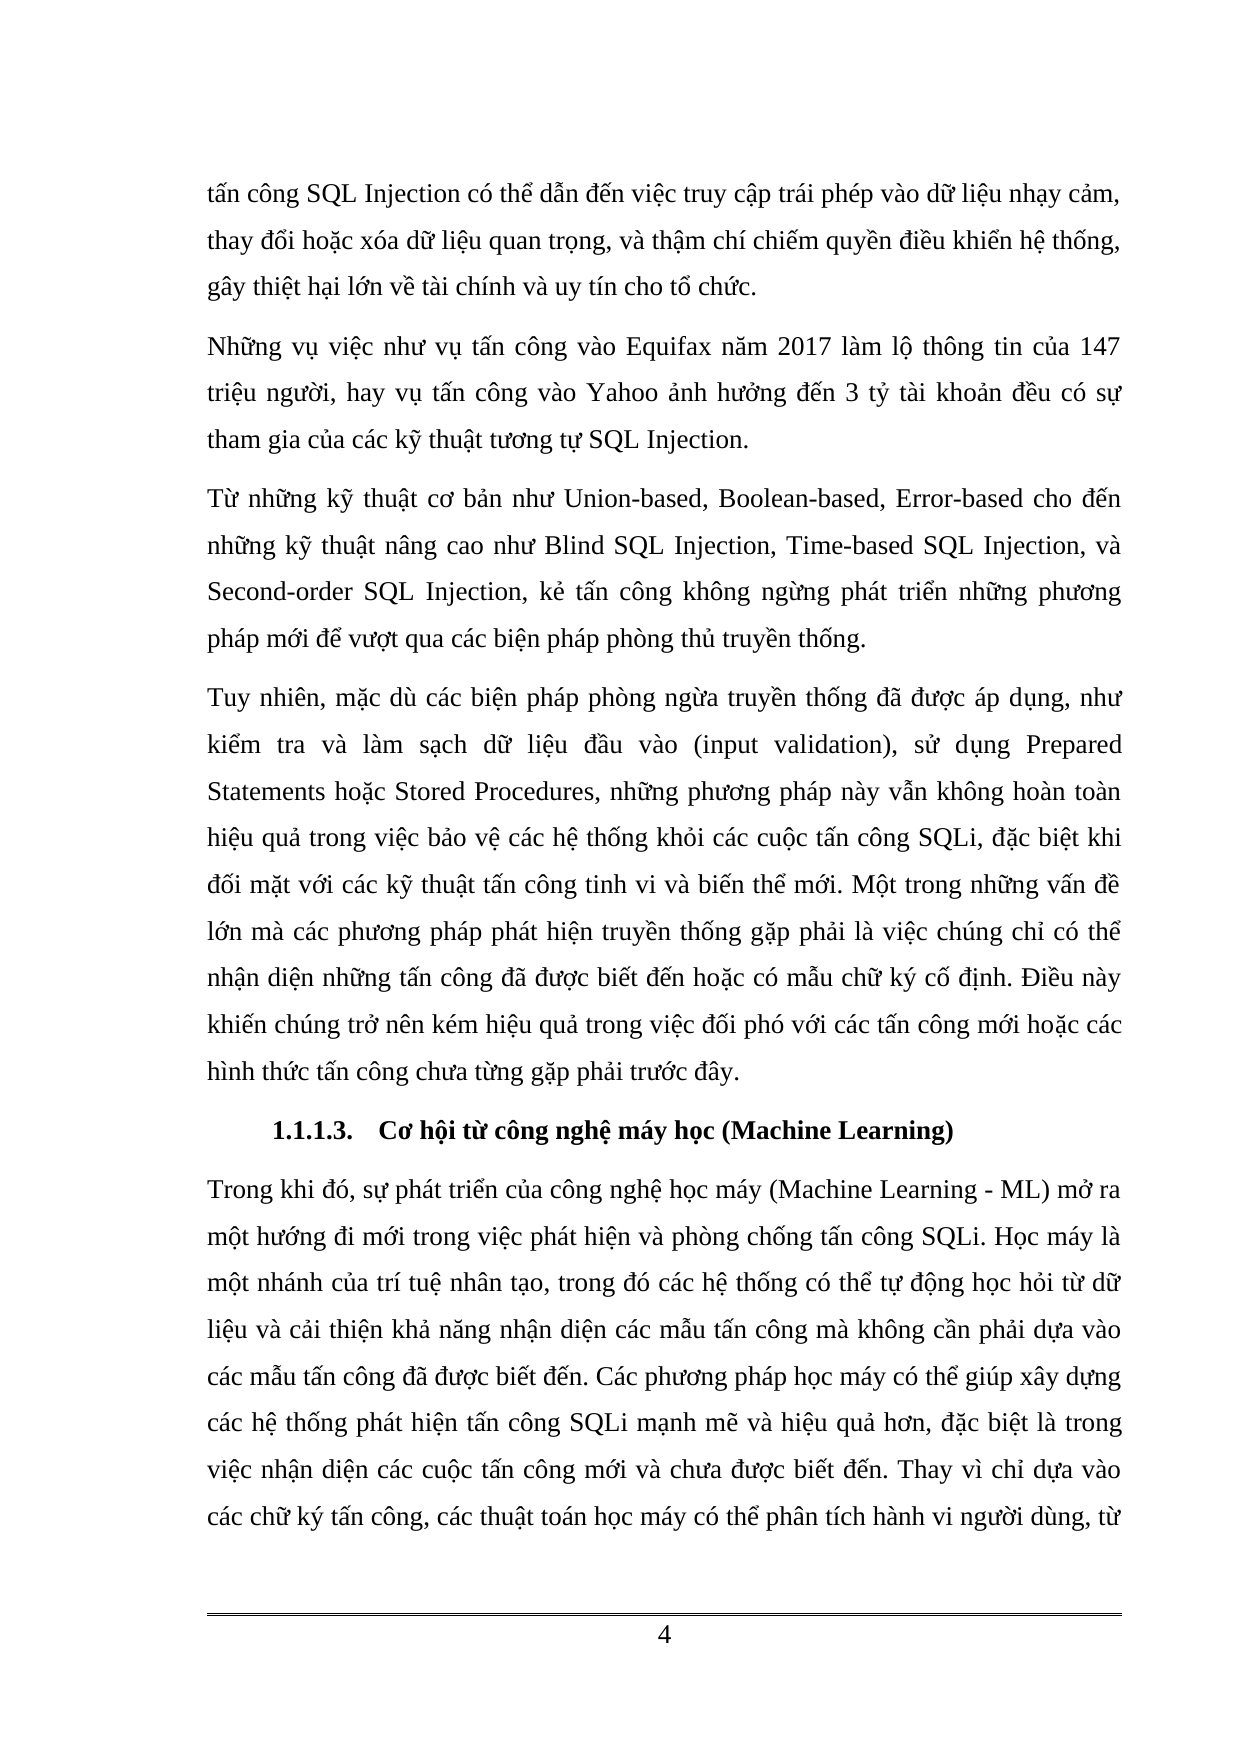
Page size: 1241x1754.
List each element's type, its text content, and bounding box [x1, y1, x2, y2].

text Tuy nhiên, mặc dù các biện pháp phòng ngừa truyền thống đã được áp dụng, như kiểm tra và làm sạch dữ liệu đầu vào (input validation), sử dụng Prepared Statements hoặc Stored Procedures, những phương pháp này vẫn không hoàn toàn hiệu quả trong việc bảo vệ các hệ thống khỏi các cuộc tấn công SQLi, đặc biệt khi đối mặt với các kỹ thuật tấn công tinh vi và biến thể mới. Một trong những vấn đề lớn mà các phương pháp phát hiện truyền thống gặp phải là việc chúng chỉ có thể nhận diện những tấn công đã được biết đến hoặc có mẫu chữ ký cố định. Điều này khiến chúng trở nên kém hiệu quả trong việc đối phó với các tấn công mới hoặc các hình thức tấn công chưa từng gặp phải trước đây. [207, 681, 1122, 1086]
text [207, 1173, 1122, 1531]
text Những vụ việc như vụ tấn công vào Equifax năm 2017 làm lộ thông tin của 147 triệu người, hay vụ tấn công vào Yahoo ảnh hưởng đến 3 tỷ tài khoản đều có sự tham gia của các kỹ thuật tương tự SQL Injection. [207, 330, 1122, 454]
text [207, 177, 1122, 302]
subtitle Cơ hội từ công nghệ máy học (Machine Learning) [272, 1114, 1122, 1145]
text Từ những kỹ thuật cơ bản như Union-based, Boolean-based, Error-based cho đến những kỹ thuật nâng cao như Blind SQL Injection, Time-based SQL Injection, và Second-order SQL Injection, kẻ tấn công không ngừng phát triển những phương pháp mới để vượt qua các biện pháp phòng thủ truyền thống. [207, 482, 1122, 653]
